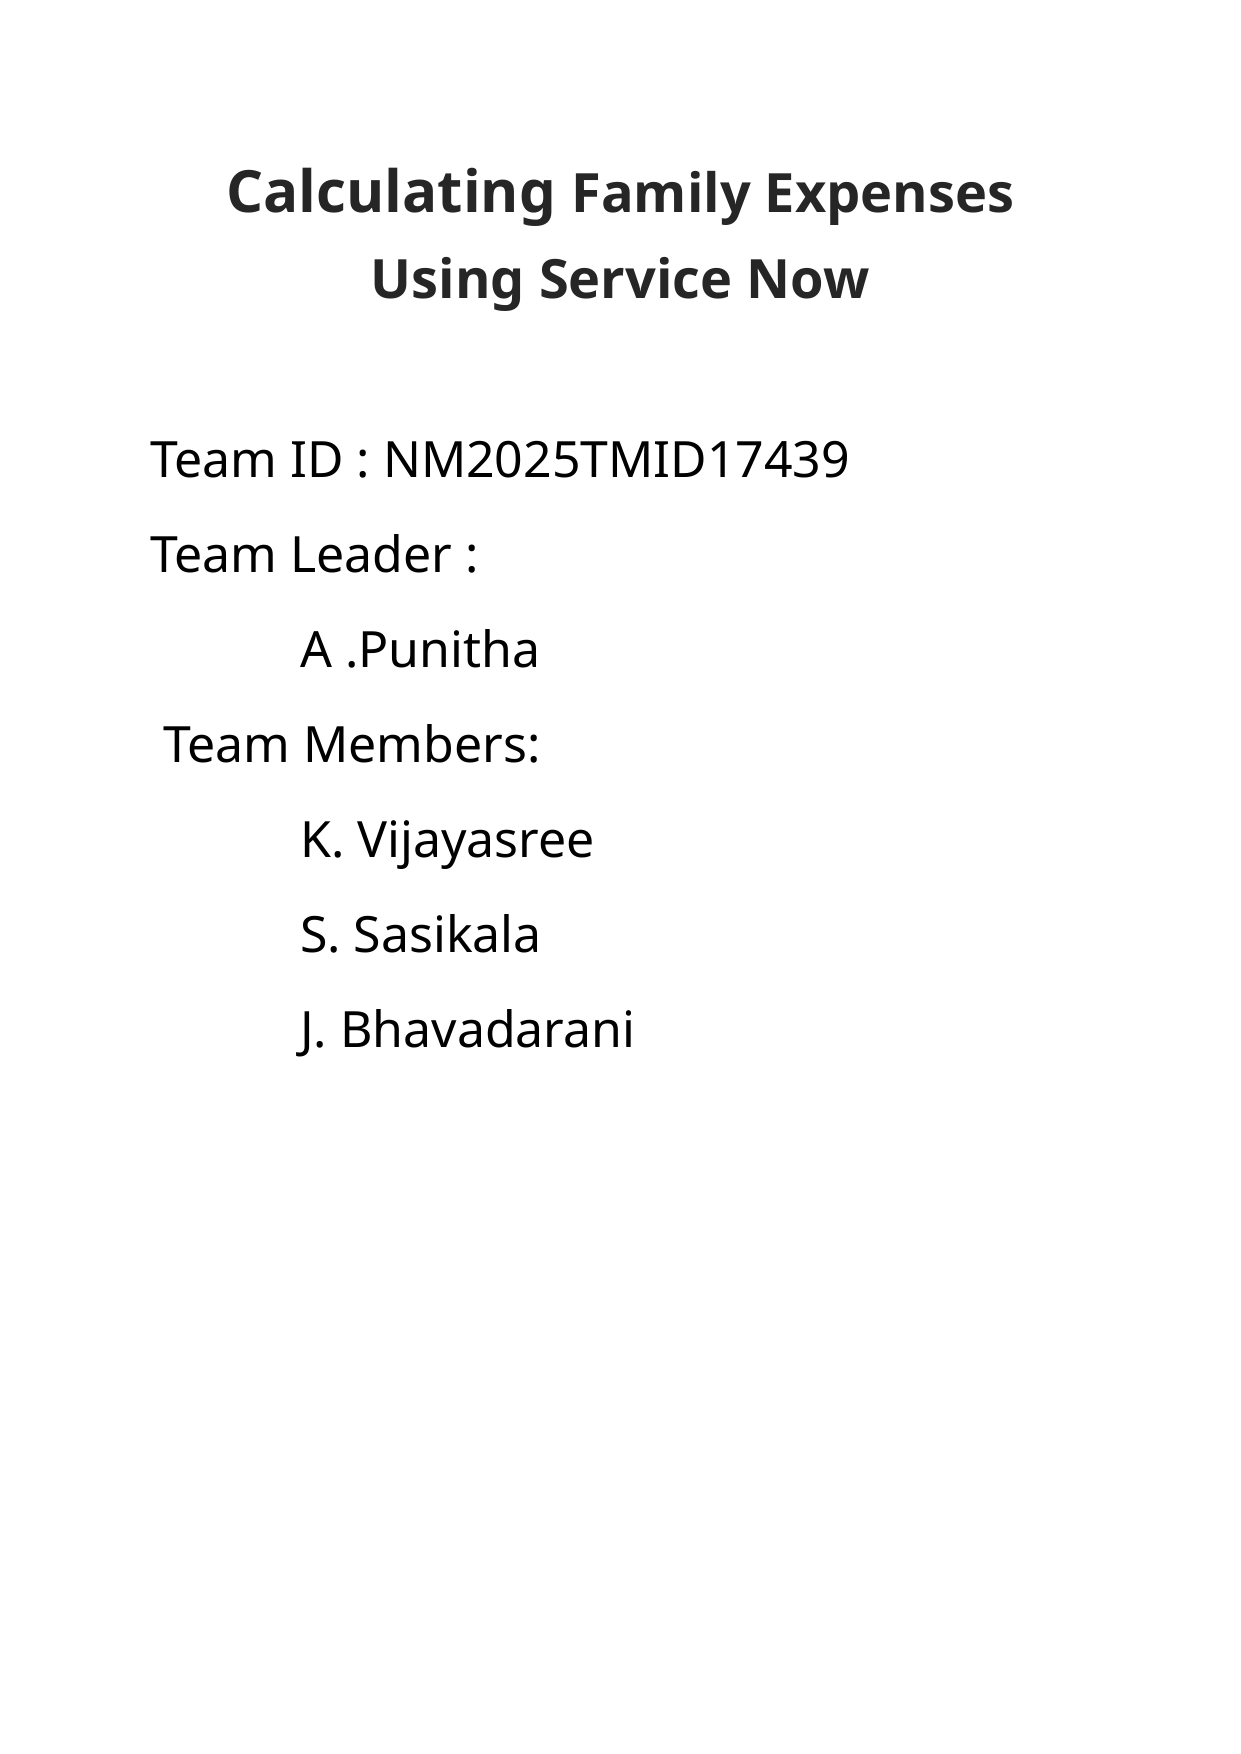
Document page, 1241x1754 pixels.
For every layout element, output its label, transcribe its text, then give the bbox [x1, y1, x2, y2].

text Team ID : NM2025TMID17439 [150, 424, 1090, 492]
text A .Punitha [225, 614, 1090, 682]
text Calculating Family Expenses Using Service Now [150, 150, 1090, 314]
text Team Members: [150, 709, 1090, 777]
text K. Vijayasree [225, 804, 1090, 872]
text Team Leader : [150, 519, 1090, 587]
text S. Sasikala [150, 899, 1090, 967]
text J. Bhavadarani [150, 994, 1090, 1062]
